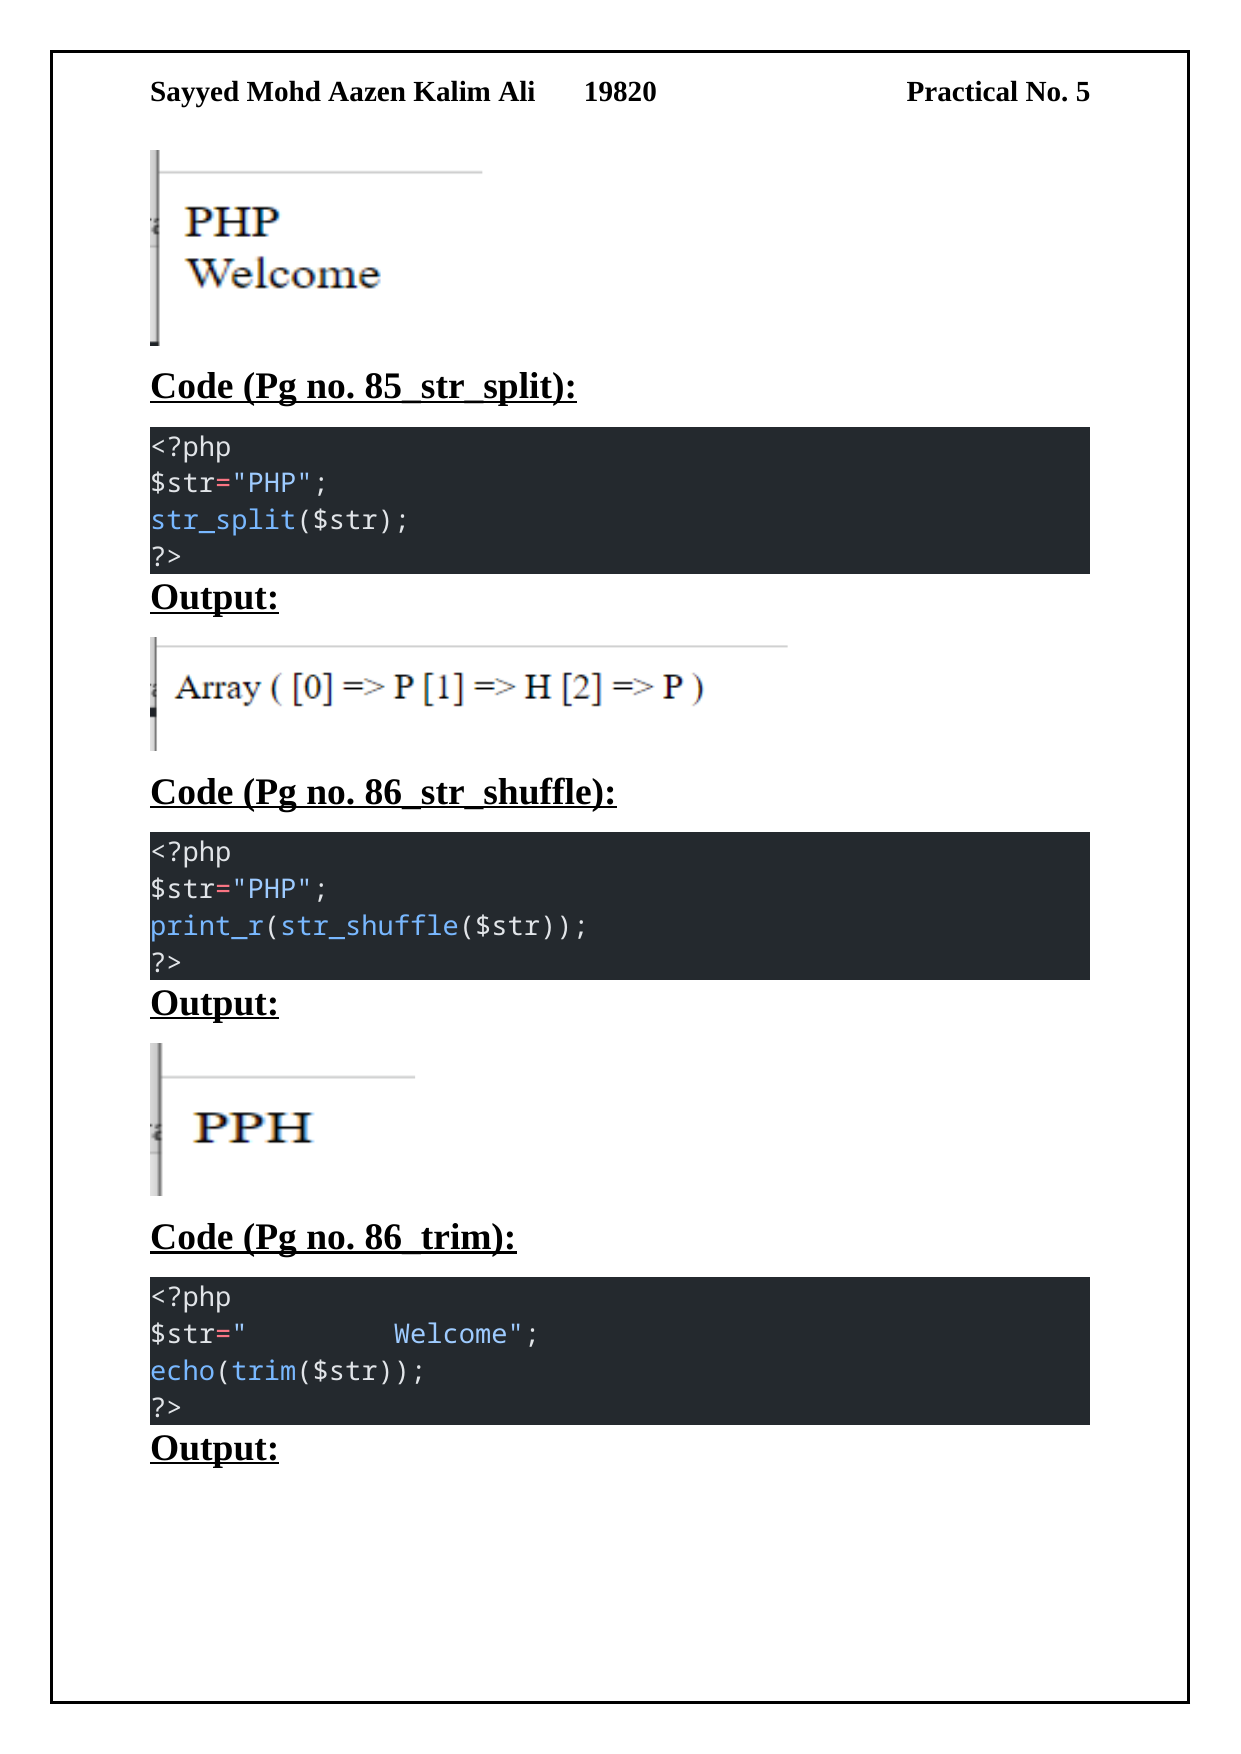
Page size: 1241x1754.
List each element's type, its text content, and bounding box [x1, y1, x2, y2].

text <?php [150, 832, 1090, 869]
picture [150, 150, 483, 346]
text Code (Pg no. 85_str_split): [150, 364, 1090, 407]
text ?> [150, 1388, 1090, 1425]
text Code (Pg no. 86_trim): [150, 1214, 1090, 1257]
text echo(trim($str)); [150, 1351, 1090, 1388]
picture [150, 637, 788, 751]
text print_r(str_shuffle($str)); [150, 906, 1090, 943]
picture [150, 1043, 415, 1196]
text Output: [150, 574, 1090, 618]
text $str=" Welcome"; [150, 1314, 1090, 1351]
text Output: [150, 1425, 1090, 1468]
text <?php [150, 1277, 1090, 1314]
text $str="PHP"; [150, 464, 1090, 501]
text <?php [150, 427, 1090, 464]
text Code (Pg no. 86_str_shuffle): [150, 769, 1090, 812]
text ?> [150, 538, 1090, 574]
text Output: [150, 980, 1090, 1023]
text str_split($str); [150, 501, 1090, 538]
text ?> [150, 943, 1090, 980]
text $str="PHP"; [150, 869, 1090, 906]
